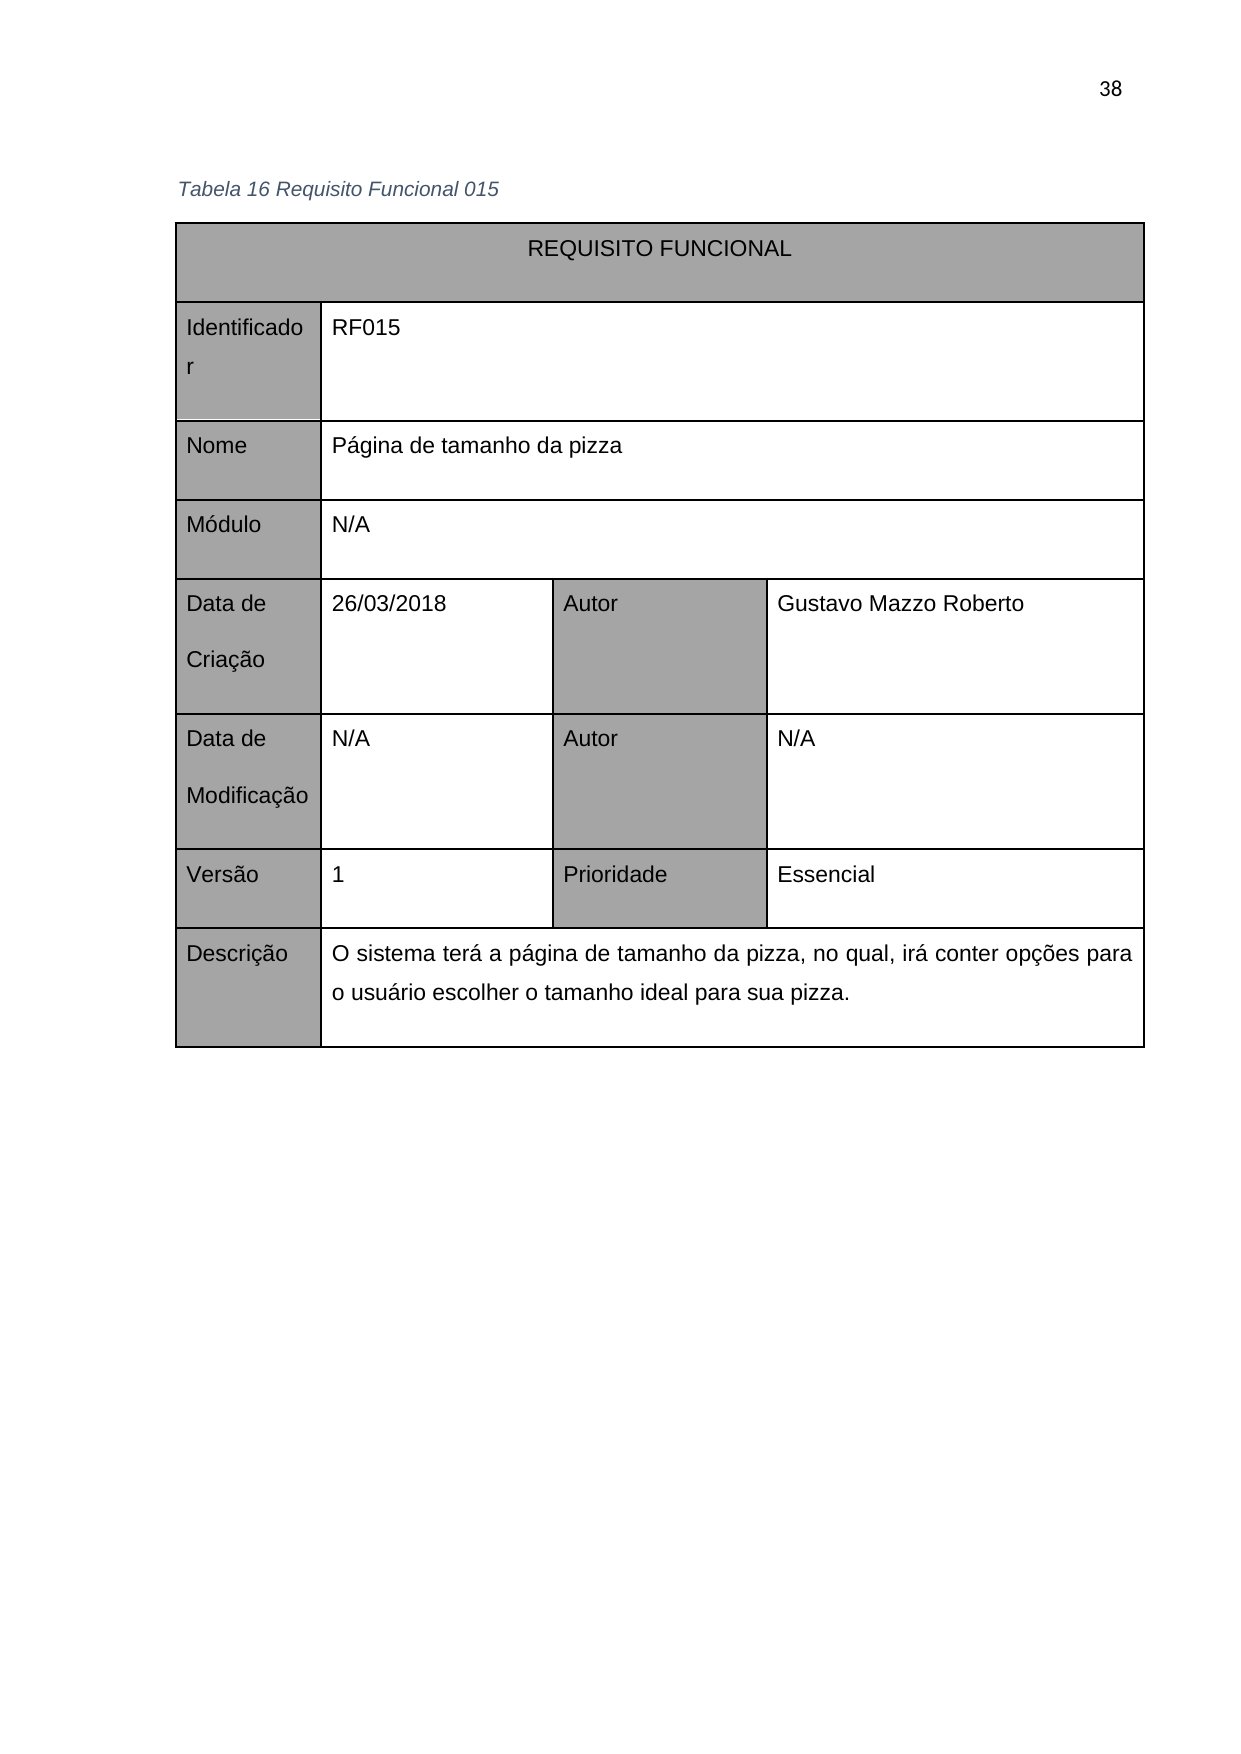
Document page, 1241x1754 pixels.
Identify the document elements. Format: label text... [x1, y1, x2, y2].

table_cell Autor [554, 715, 766, 848]
table_cell Essencial [768, 850, 1143, 927]
table_cell RF015 [322, 303, 1143, 419]
table_cell 1 [322, 850, 552, 927]
table_cell Autor [554, 580, 766, 713]
table_cell N/A [322, 715, 552, 848]
table_cell Gustavo Mazzo Roberto [768, 580, 1143, 713]
table_cell Página de tamanho da pizza [322, 422, 1143, 499]
text Tabela 16 Requisito Funcional 015 [177, 177, 1122, 201]
table_cell N/A [322, 501, 1143, 578]
table_cell Módulo [177, 501, 320, 578]
table_cell O sistema terá a página de tamanho da pizza, no qual, irá conter opções para o usuário escolher o tamanho ideal para sua pizza. [322, 929, 1143, 1046]
table_cell Versão [177, 850, 320, 927]
table_cell Identificador [177, 303, 320, 419]
table_cell 26/03/2018 [322, 580, 552, 713]
table_header REQUISITO FUNCIONAL [177, 224, 1143, 301]
table_cell N/A [768, 715, 1143, 848]
table_cell Descrição [177, 929, 320, 1046]
table_cell Data de Criação [177, 580, 320, 713]
table_cell Nome [177, 422, 320, 499]
table_cell Prioridade [554, 850, 766, 927]
table_cell Data de Modificação [177, 715, 320, 848]
